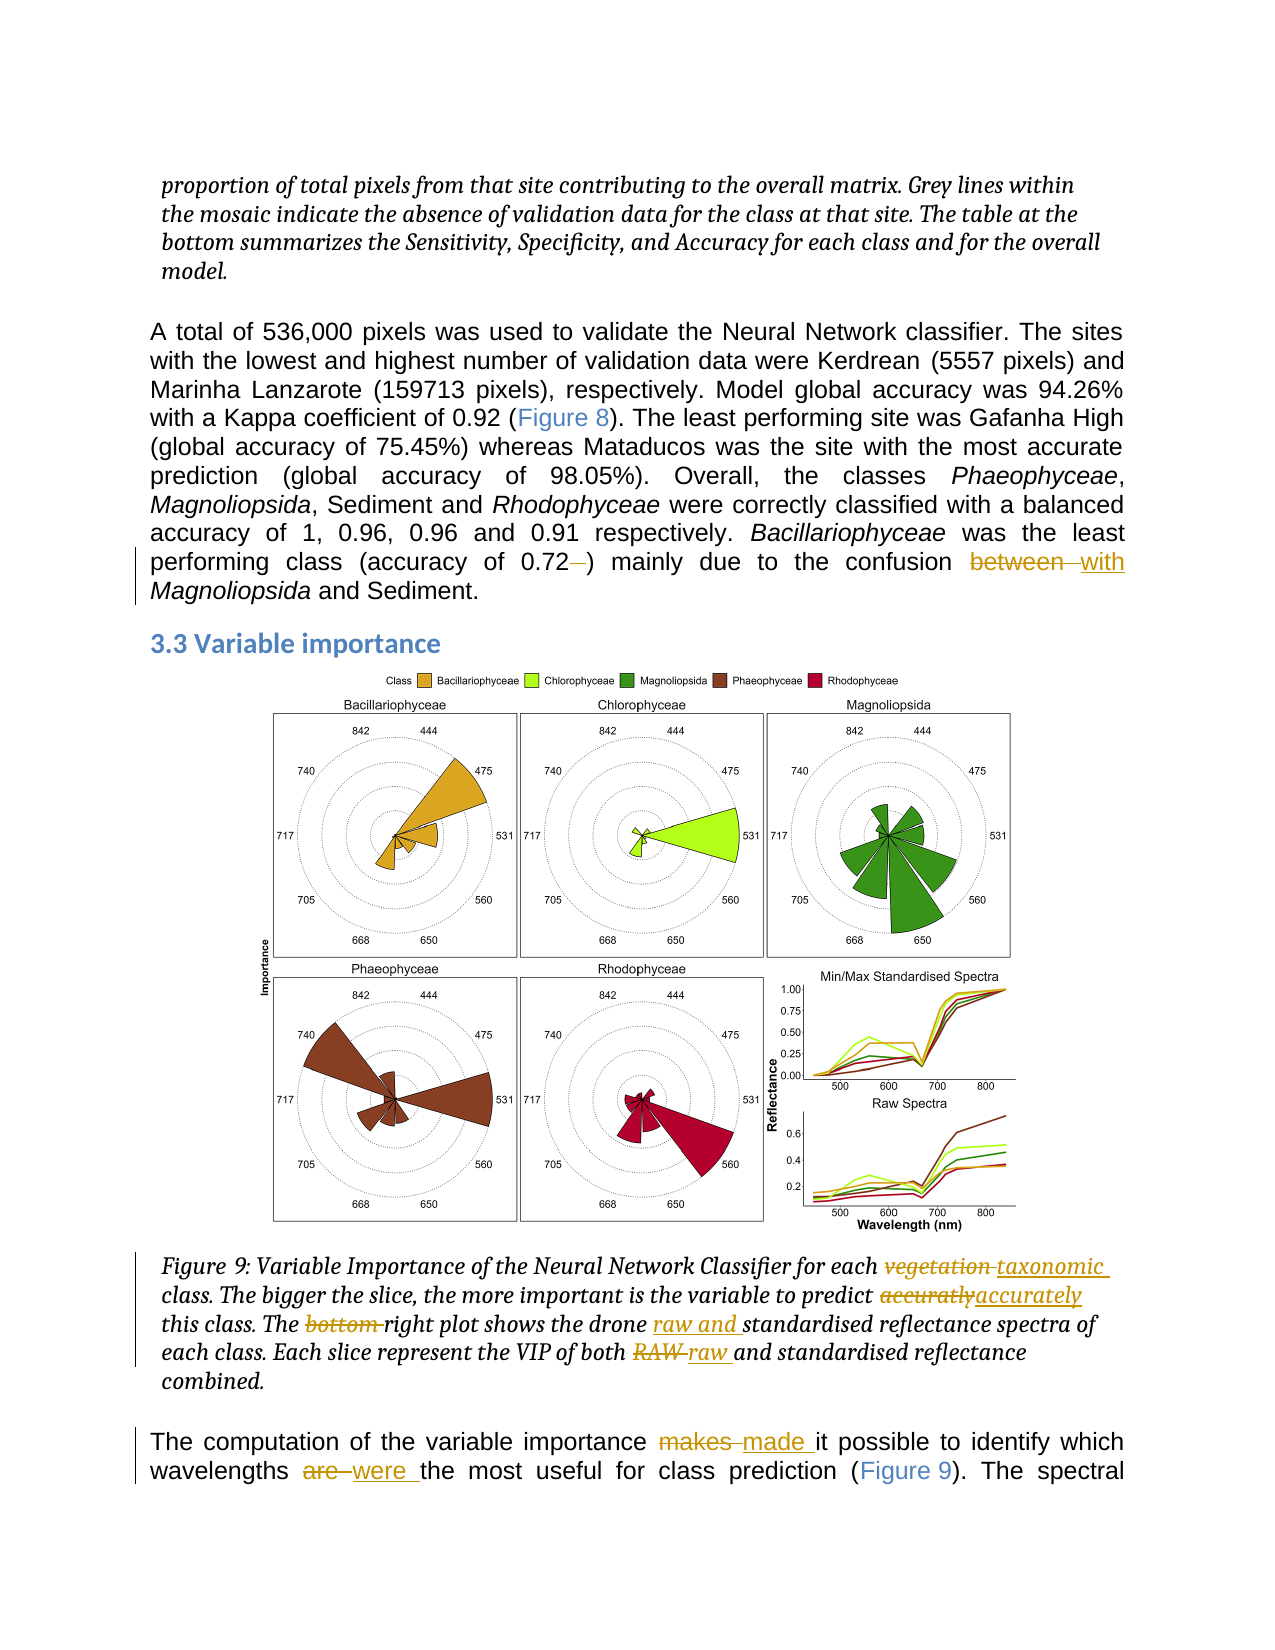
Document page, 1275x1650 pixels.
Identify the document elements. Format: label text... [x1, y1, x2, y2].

picture [250, 664, 1025, 1232]
text A total of 536,000 pixels was used to validate the Neural Network classifier. The sites with the lowest and highest number of validation data were Kerdrean (5557 pixels) and Marinha Lanzarote (159713 pixels), respectively. Model global accuracy was 94.26% with a Kappa coefficient of 0.92 (Figure 8). The least performing site was Gafanha High (global accuracy of 75.45%) whereas Mataducos was the site with the most accurate prediction (global accuracy of 98.05%). Overall, the classes Phaeophyceae, Magnoliopsida, Sediment and Rhodophyceae were correctly classified with a balanced accuracy of 1, 0.96, 0.96 and 0.91 respectively. Bacillariophyceae was the least performing class (accuracy of 0.72) mainly due to the confusion Magnoliopsida and Sediment. [150, 317, 1125, 604]
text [150, 1427, 1125, 1484]
subtitle 3.3 Variable importance [150, 625, 1125, 661]
table_header Figure 9: Variable Importance of the Neural Network Classifier for each class. The bigger the slice, the more important is the variable to predict this class. The right plot shows the drone standardised reflectance spectra of each class. Each slice represent the VIP of both and standardised reflectance combined. [150, 661, 1125, 1408]
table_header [150, 150, 1125, 298]
